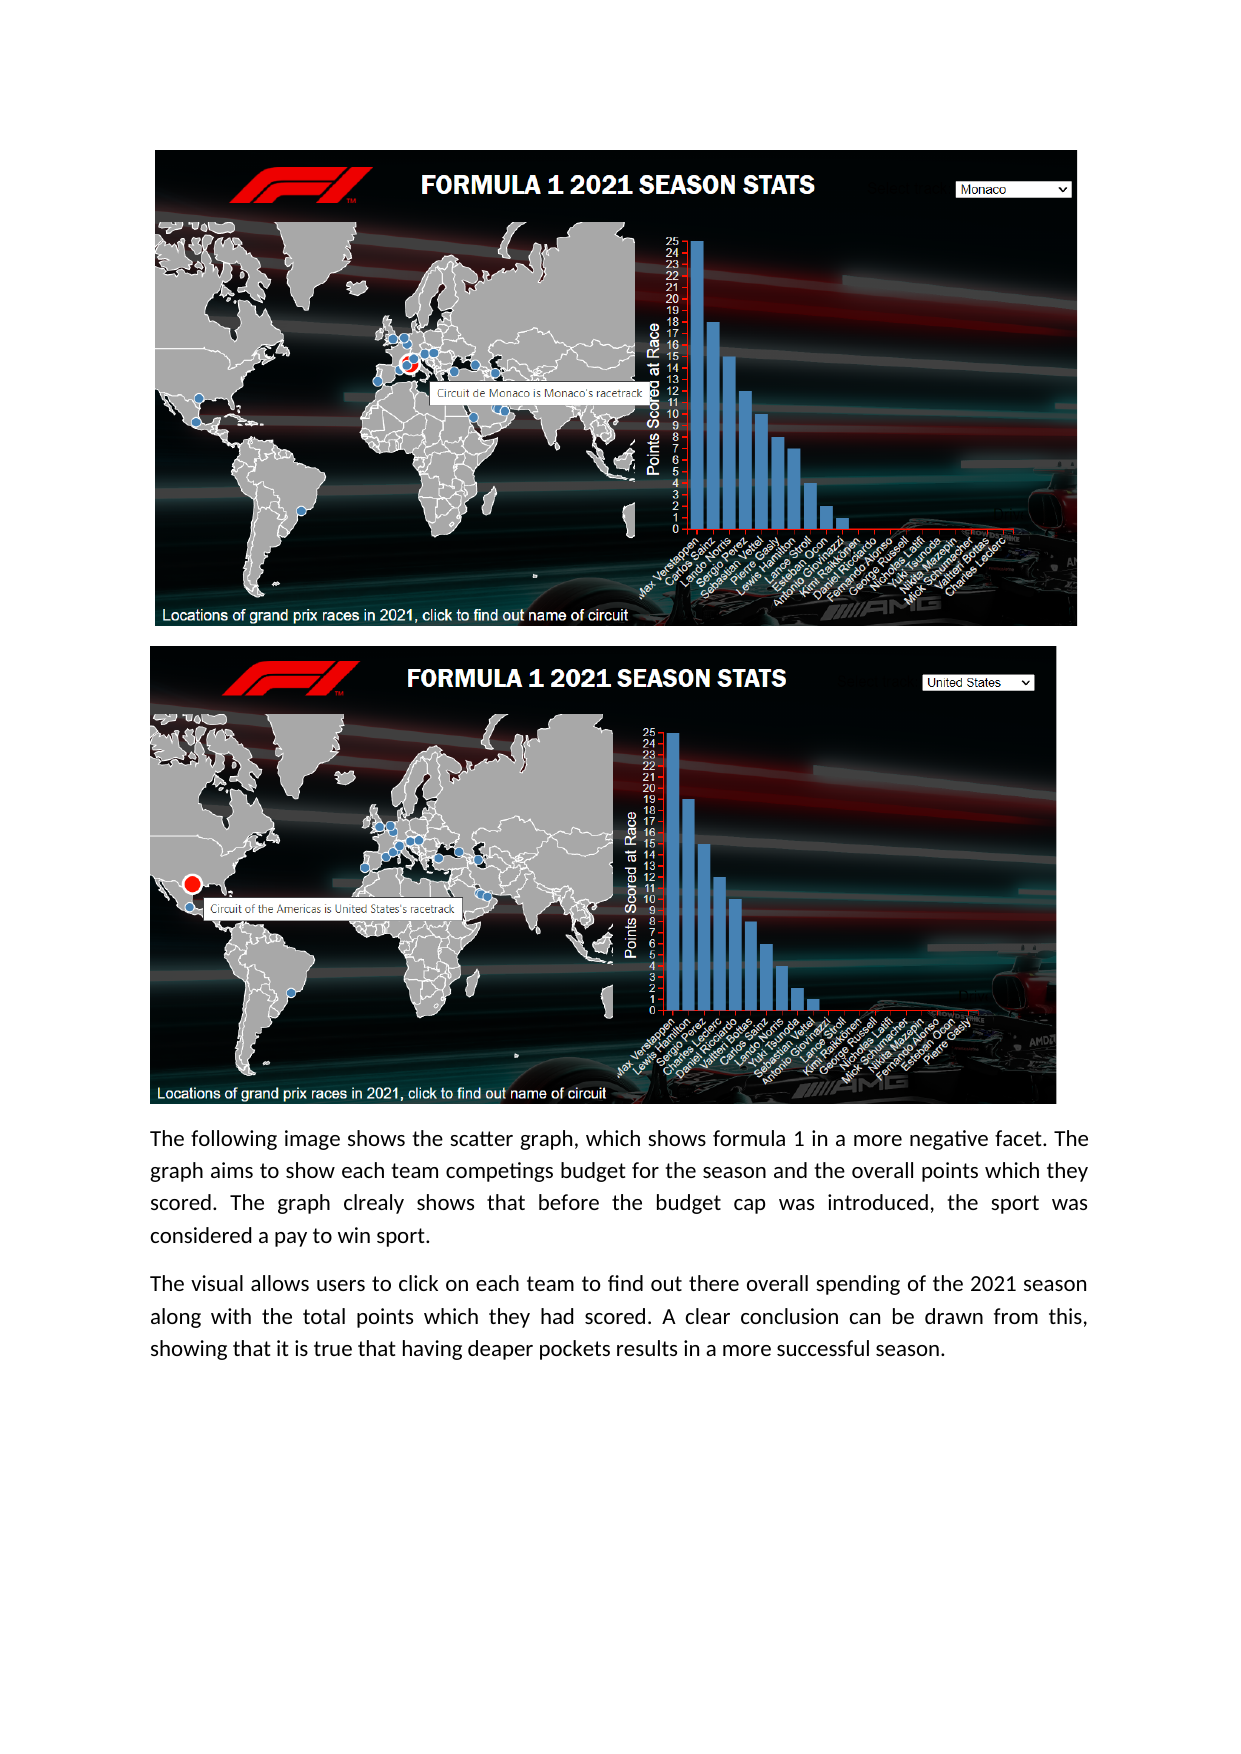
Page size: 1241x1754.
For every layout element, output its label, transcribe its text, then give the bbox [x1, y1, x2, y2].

picture [150, 646, 1057, 1104]
text The visual allows users to click on each team to find out there overall spending of the 2021 season along with the total points which they had scored. A clear conclusion can be drawn from this, showing that it is true that having deaper pockets results in a more successful season. [150, 1269, 1090, 1362]
picture [155, 150, 1078, 626]
text The following image shows the scatter graph, which shows formula 1 in a more negative facet. The graph aims to show each team competings budget for the season and the overall points which they scored. The graph clrealy shows that before the budget cap was introduced, the sport was considered a pay to win sport. [150, 1124, 1090, 1249]
